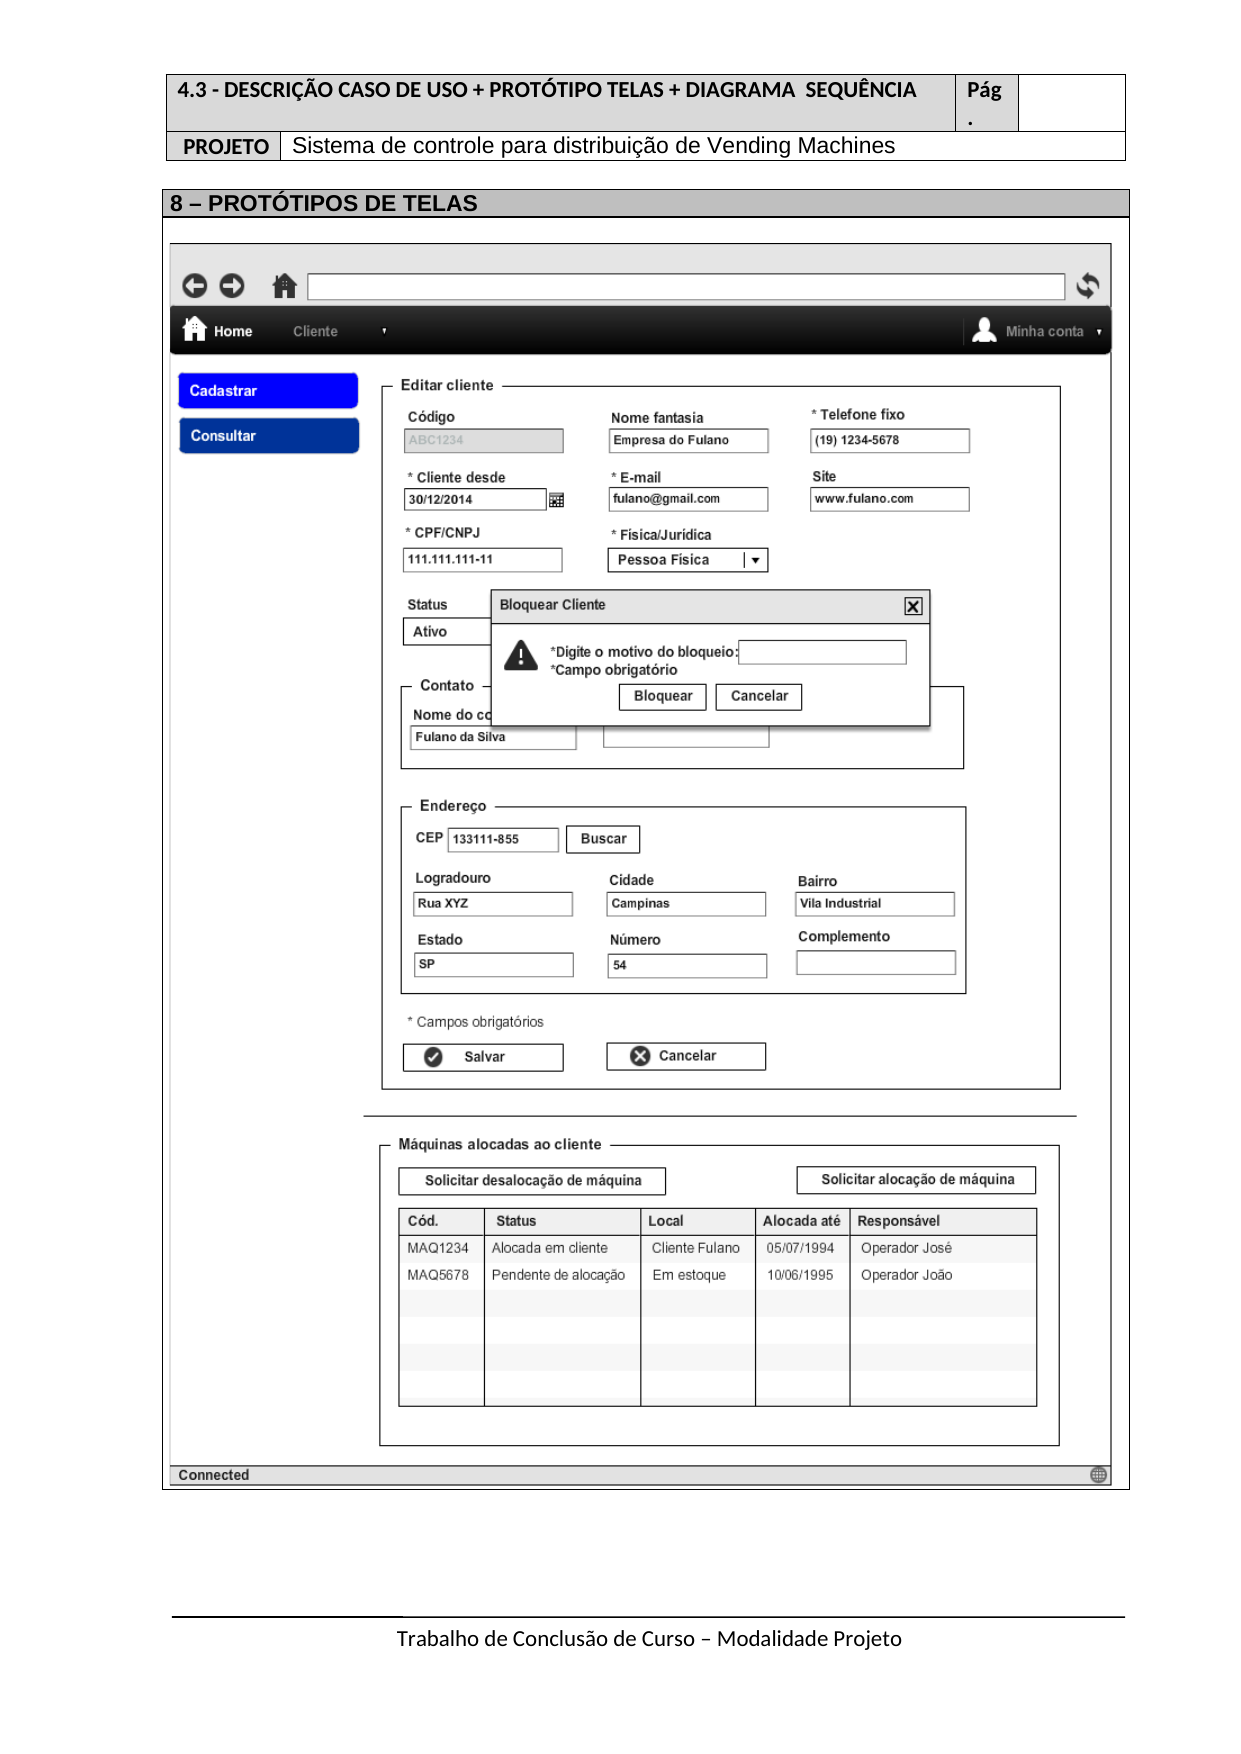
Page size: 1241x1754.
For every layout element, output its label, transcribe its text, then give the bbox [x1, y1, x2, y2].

table_cell [163, 218, 1129, 1489]
picture [169, 243, 1115, 1489]
table_header 8 – PROTÓTIPOS DE TELAS [163, 190, 1129, 216]
